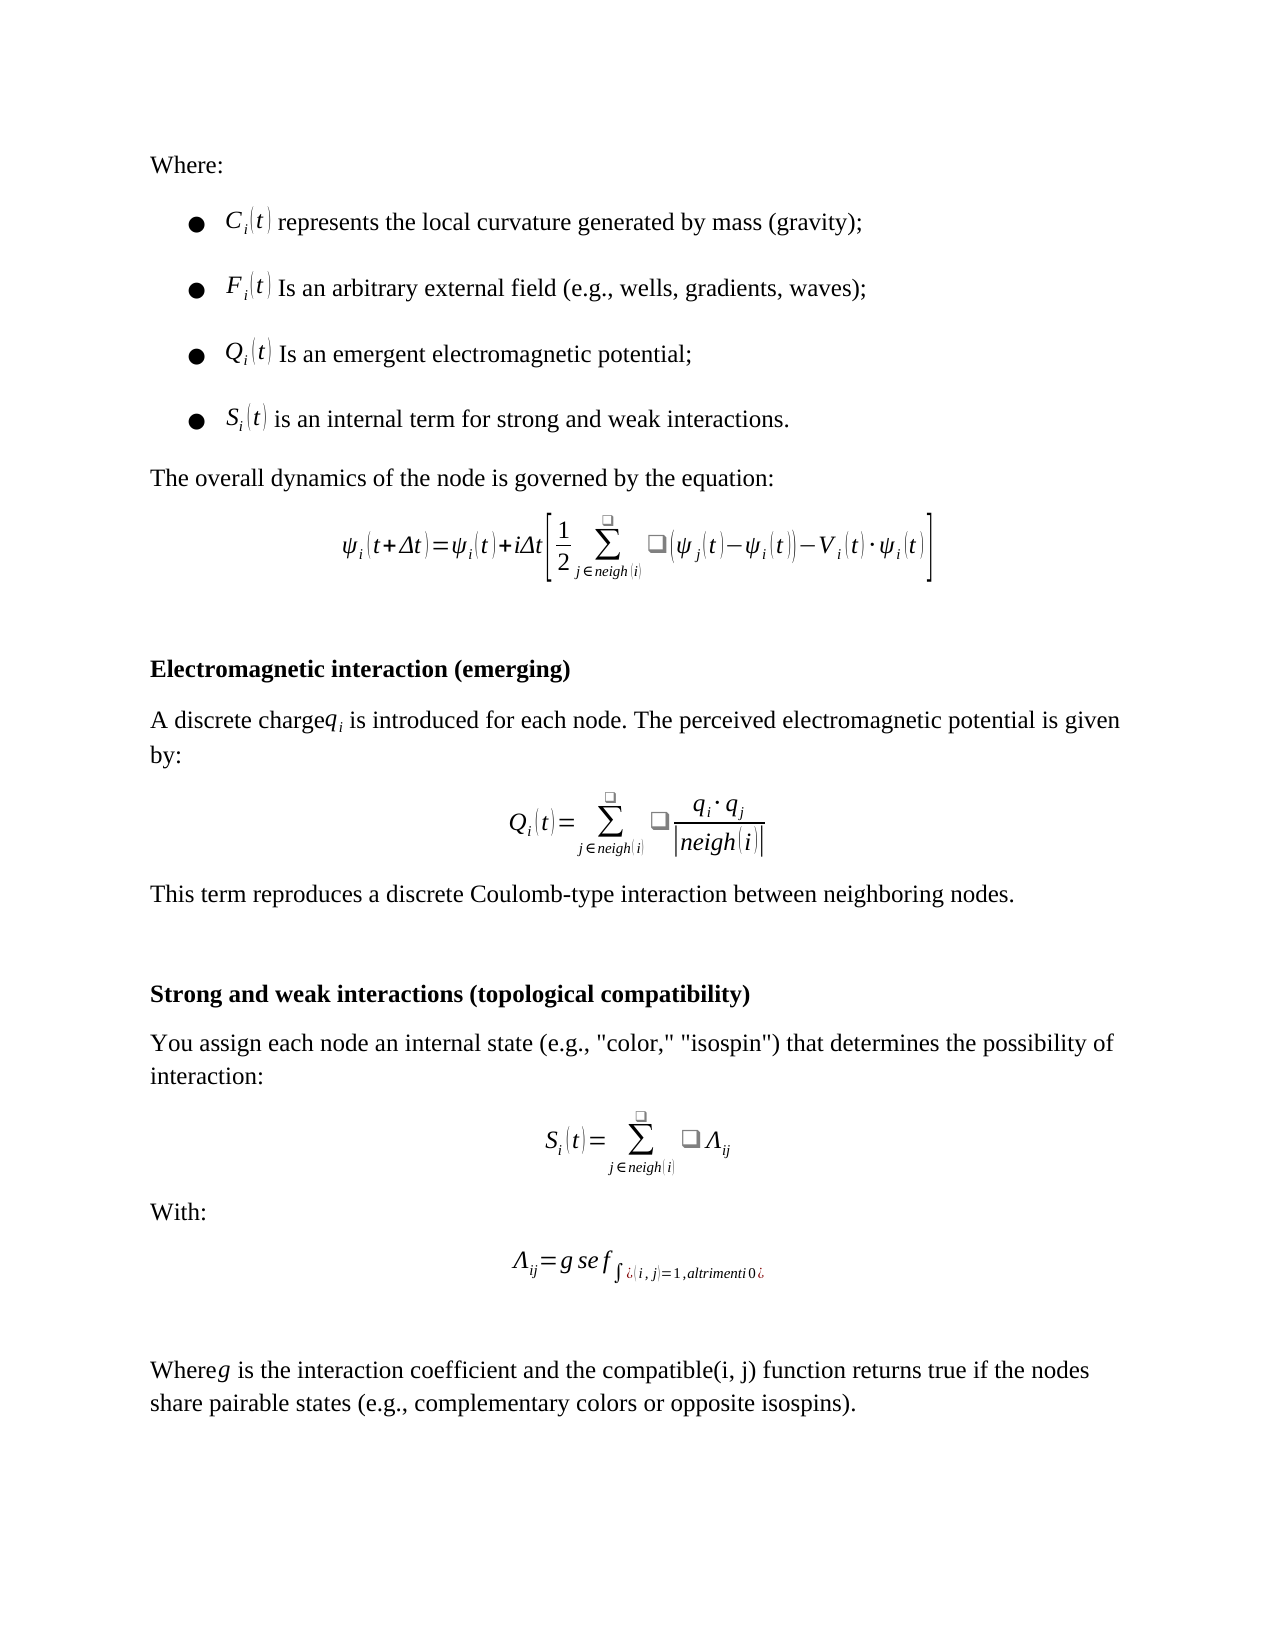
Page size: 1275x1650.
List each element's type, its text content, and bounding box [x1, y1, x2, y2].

text Strong and weak interactions (topological compatibility) [150, 979, 1125, 1007]
list is an internal term for strong and weak interactions. [187, 397, 1125, 439]
text This term reproduces a discrete Coulomb-type interaction between neighboring nodes. [150, 879, 1125, 908]
text The overall dynamics of the node is governed by the equation: [150, 463, 1125, 491]
text A discrete charge is introduced for each node. The perceived electromagnetic potential is given by: [150, 704, 1125, 768]
text Where is the interaction coefficient and the compatible(i, j) function returns true if the nodes share pairable states (e.g., complementary colors or opposite isospins). [150, 1355, 1125, 1417]
list represents the local curvature generated by mass (gravity); [187, 200, 1125, 242]
list Is an arbitrary external field (e.g., wells, gradients, waves); [187, 265, 1125, 308]
text Where: [150, 150, 1125, 179]
list Is an emergent electromagnetic potential; [187, 331, 1125, 374]
text With: [150, 1197, 1125, 1226]
text Electromagnetic interaction (emerging) [150, 654, 1125, 683]
text You assign each node an internal state (e.g., "color," "isospin") that determines the possibility of interaction: [150, 1028, 1125, 1090]
